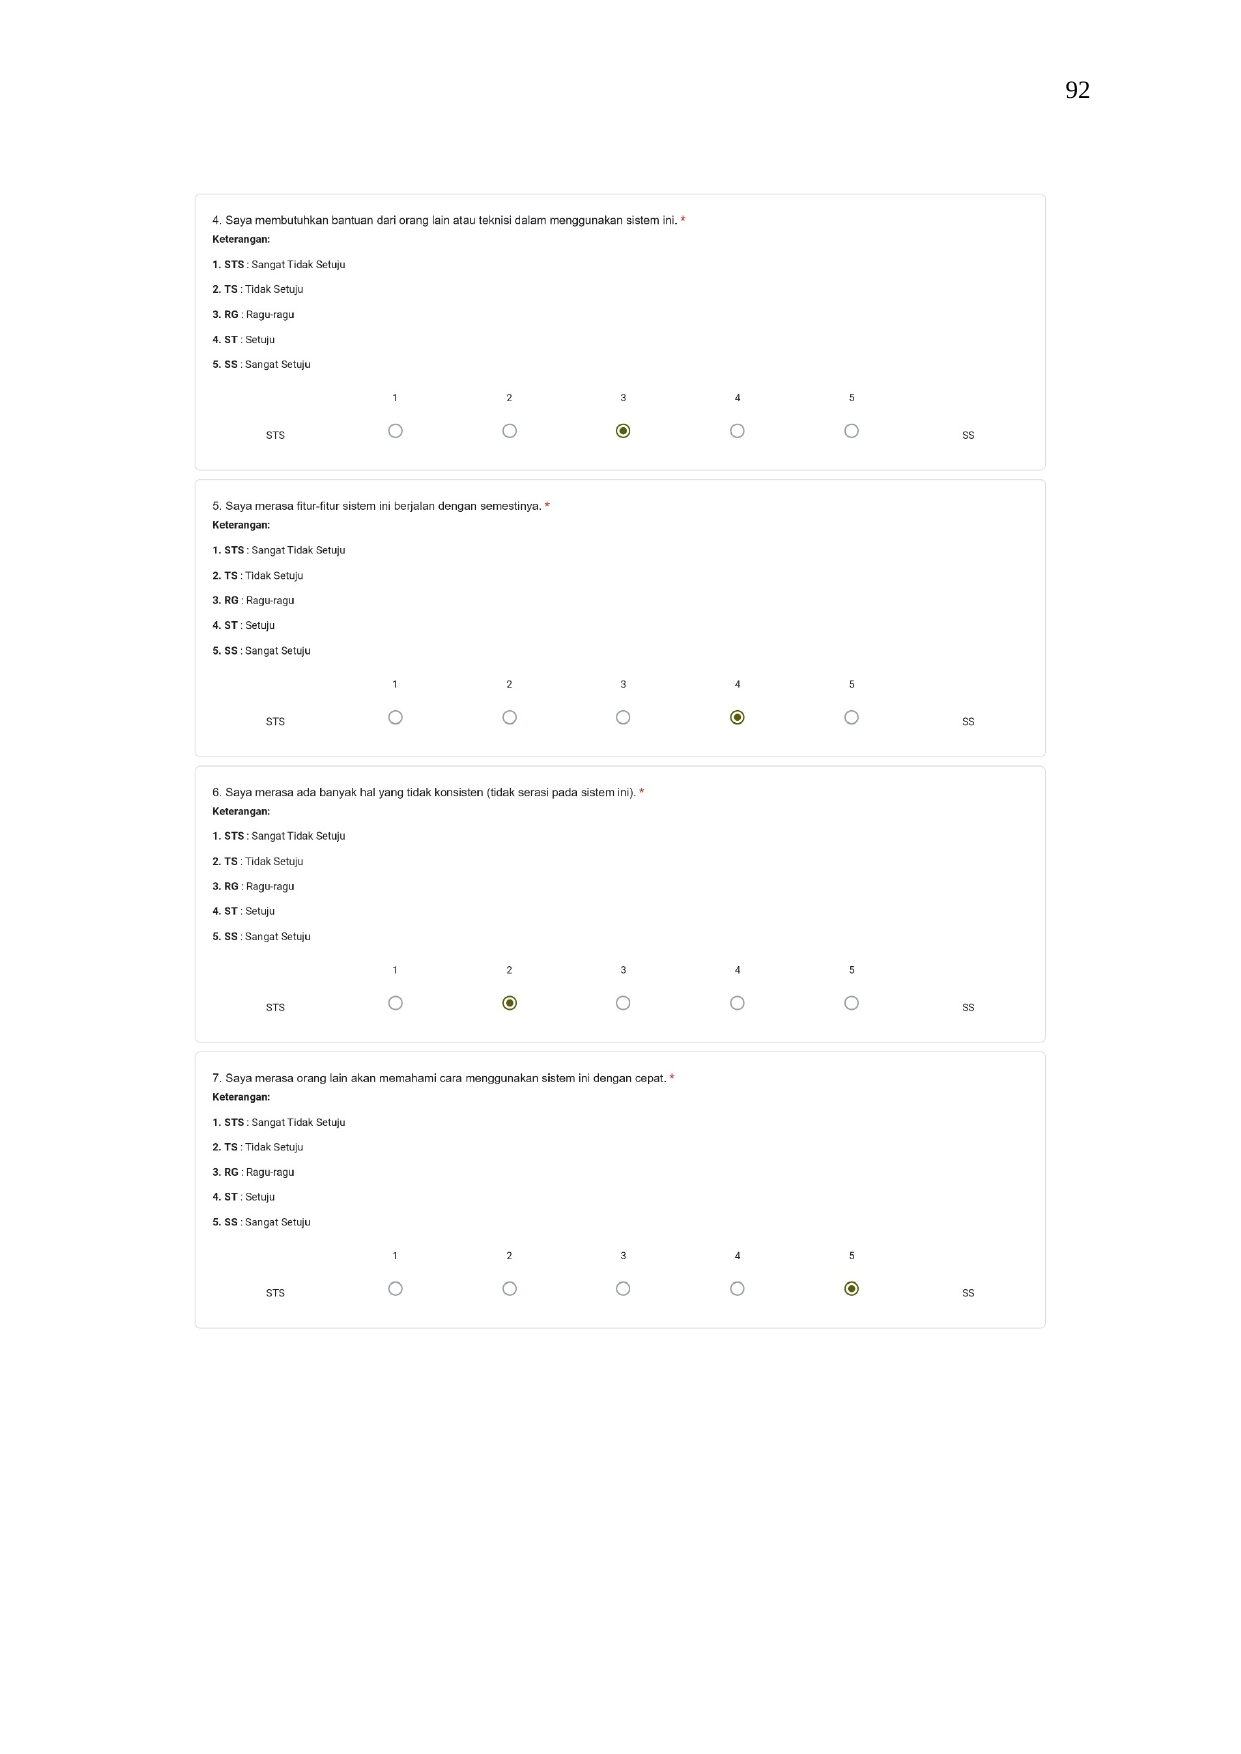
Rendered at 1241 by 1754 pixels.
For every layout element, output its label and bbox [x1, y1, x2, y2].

picture [150, 150, 1090, 1480]
